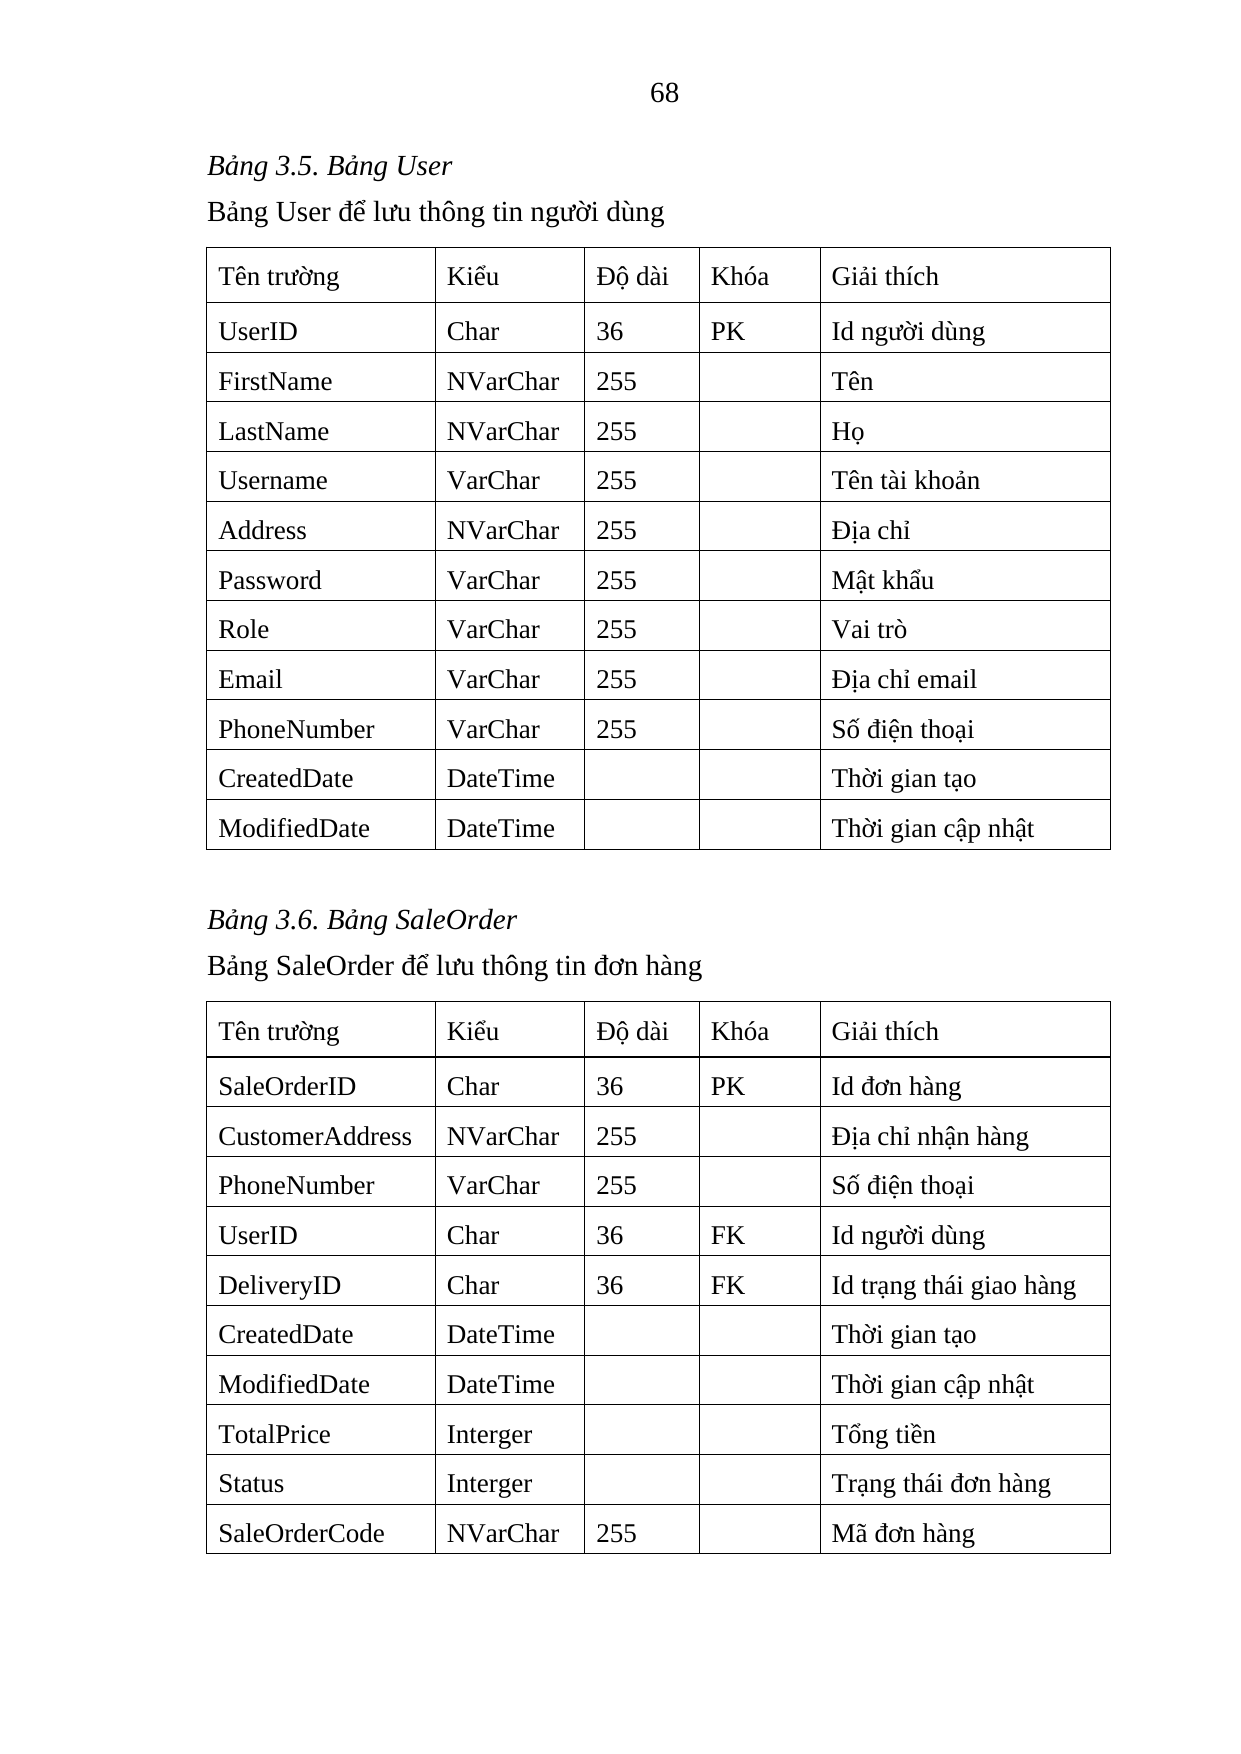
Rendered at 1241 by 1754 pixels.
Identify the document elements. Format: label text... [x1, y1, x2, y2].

table_cell 255 [585, 353, 699, 401]
table_cell [700, 502, 820, 550]
table_cell Role [207, 601, 435, 650]
table_cell Mật khẩu [821, 551, 1110, 600]
table_cell NVarChar [436, 1107, 584, 1156]
table_cell 255 [585, 651, 699, 699]
table_cell SaleOrderID [207, 1058, 435, 1106]
table_cell Char [436, 303, 584, 352]
table_cell [585, 1306, 699, 1354]
table_cell [700, 1306, 820, 1354]
table_cell 255 [585, 1157, 699, 1206]
table_cell 36 [585, 1058, 699, 1106]
table_cell DeliveryID [207, 1256, 435, 1305]
table_cell Char [436, 1058, 584, 1106]
table_cell Tên tài khoản [821, 452, 1110, 501]
table_cell Thời gian cập nhật [821, 1356, 1110, 1404]
table_cell [700, 1356, 820, 1404]
table_cell VarChar [436, 700, 584, 749]
table_cell 255 [585, 452, 699, 501]
table_cell NVarChar [436, 502, 584, 550]
table_header Giải thích [821, 1002, 1110, 1056]
table_cell 36 [585, 1207, 699, 1255]
table_cell CustomerAddress [207, 1107, 435, 1156]
table_cell Interger [436, 1405, 584, 1454]
table_cell Số điện thoại [821, 700, 1110, 749]
table_cell [700, 700, 820, 749]
table_cell 36 [585, 303, 699, 352]
table_cell FK [700, 1256, 820, 1305]
text Bảng User để lưu thông tin người dùng [207, 194, 1122, 227]
table_cell [700, 750, 820, 799]
table_cell Địa chỉ nhận hàng [821, 1107, 1110, 1156]
table_cell [700, 1157, 820, 1206]
table_cell 36 [585, 1256, 699, 1305]
table_header Tên trường [207, 1002, 435, 1056]
table_cell Địa chỉ [821, 502, 1110, 550]
table_cell Tổng tiền [821, 1405, 1110, 1454]
table_cell Address [207, 502, 435, 550]
table_header Kiểu [436, 248, 584, 302]
table_cell PhoneNumber [207, 1157, 435, 1206]
table_cell DateTime [436, 750, 584, 799]
table_header Khóa [700, 1002, 820, 1056]
table_cell SaleOrderCode [207, 1505, 435, 1553]
table_cell Họ [821, 402, 1110, 451]
table_cell DateTime [436, 1306, 584, 1354]
table_cell [700, 1107, 820, 1156]
table_cell Thời gian tạo [821, 1306, 1110, 1354]
table_cell [700, 1455, 820, 1504]
table_cell 255 [585, 1107, 699, 1156]
table_cell NVarChar [436, 1505, 584, 1553]
table_cell UserID [207, 303, 435, 352]
table_header Giải thích [821, 248, 1110, 302]
table_cell [700, 651, 820, 699]
table_cell Địa chỉ email [821, 651, 1110, 699]
table_cell VarChar [436, 1157, 584, 1206]
table_cell ModifiedDate [207, 1356, 435, 1404]
table_cell PK [700, 303, 820, 352]
table_cell PK [700, 1058, 820, 1106]
table_cell Mã đơn hàng [821, 1505, 1110, 1553]
table_cell 255 [585, 601, 699, 650]
table_cell [585, 750, 699, 799]
table_cell [700, 1405, 820, 1454]
table_header Kiểu [436, 1002, 584, 1056]
table_cell 255 [585, 700, 699, 749]
table_cell Thời gian cập nhật [821, 800, 1110, 848]
table_cell UserID [207, 1207, 435, 1255]
table_cell VarChar [436, 551, 584, 600]
table_cell FK [700, 1207, 820, 1255]
table_cell FirstName [207, 353, 435, 401]
table_cell Tên [821, 353, 1110, 401]
table_cell DateTime [436, 1356, 584, 1404]
table_cell Id đơn hàng [821, 1058, 1110, 1106]
table_cell Email [207, 651, 435, 699]
table_cell NVarChar [436, 402, 584, 451]
table_cell [700, 601, 820, 650]
table_cell ModifiedDate [207, 800, 435, 848]
table_cell [700, 551, 820, 600]
table_cell 255 [585, 1505, 699, 1553]
table_cell VarChar [436, 452, 584, 501]
table_cell Thời gian tạo [821, 750, 1110, 799]
table_cell [700, 452, 820, 501]
table_cell DateTime [436, 800, 584, 848]
table_cell Char [436, 1256, 584, 1305]
table_cell Trạng thái đơn hàng [821, 1455, 1110, 1504]
table_cell Status [207, 1455, 435, 1504]
table_cell TotalPrice [207, 1405, 435, 1454]
table_cell [700, 800, 820, 848]
text Bảng SaleOrder để lưu thông tin đơn hàng [207, 948, 1122, 982]
table_cell Id người dùng [821, 1207, 1110, 1255]
table_cell CreatedDate [207, 750, 435, 799]
table_header Độ dài [585, 1002, 699, 1056]
table_cell Id trạng thái giao hàng [821, 1256, 1110, 1305]
table_cell [585, 1455, 699, 1504]
table_cell Id người dùng [821, 303, 1110, 352]
table_cell NVarChar [436, 353, 584, 401]
table_cell Password [207, 551, 435, 600]
table_cell VarChar [436, 651, 584, 699]
table_cell Char [436, 1207, 584, 1255]
table_header Độ dài [585, 248, 699, 302]
table_cell [585, 1356, 699, 1404]
table_cell [700, 353, 820, 401]
table_cell VarChar [436, 601, 584, 650]
table_cell LastName [207, 402, 435, 451]
table_cell 255 [585, 402, 699, 451]
table_cell [700, 1505, 820, 1553]
table_cell [700, 402, 820, 451]
table_cell [585, 1405, 699, 1454]
table_cell Username [207, 452, 435, 501]
table_cell Số điện thoại [821, 1157, 1110, 1206]
table_cell 255 [585, 551, 699, 600]
table_cell CreatedDate [207, 1306, 435, 1354]
table_header Tên trường [207, 248, 435, 302]
table_cell [585, 800, 699, 848]
table_cell Vai trò [821, 601, 1110, 650]
table_cell Interger [436, 1455, 584, 1504]
table_header Khóa [700, 248, 820, 302]
table_cell PhoneNumber [207, 700, 435, 749]
table_cell 255 [585, 502, 699, 550]
